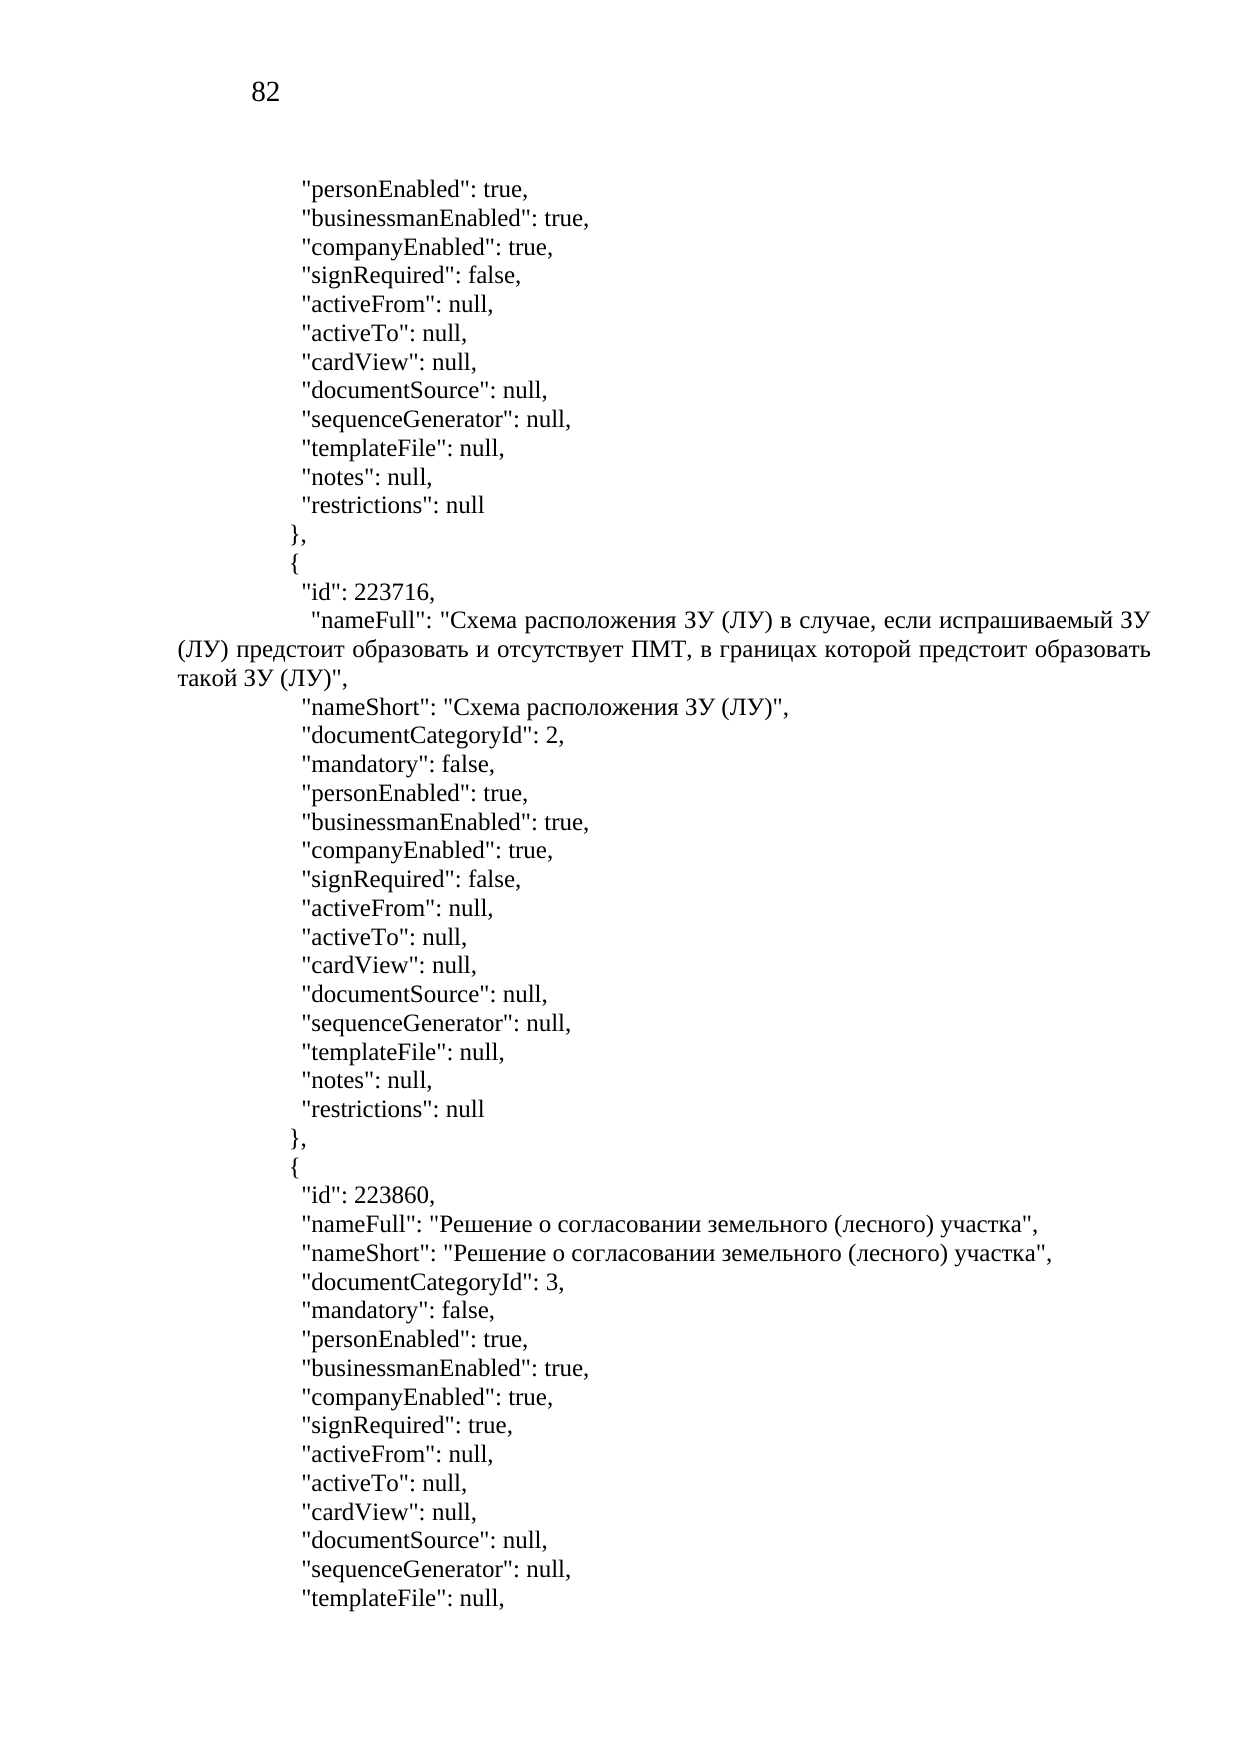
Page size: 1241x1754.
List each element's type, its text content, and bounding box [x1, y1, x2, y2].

text "personEnabled": true, [177, 1324, 1152, 1353]
text "cardView": null, [177, 1497, 1152, 1526]
text "sequenceGenerator": null, [177, 1554, 1152, 1583]
text "sequenceGenerator": null, [177, 404, 1152, 433]
text "documentCategoryId": 3, [177, 1267, 1152, 1296]
text "nameShort": "Схема расположения ЗУ (ЛУ)", [177, 692, 1152, 721]
text "activeFrom": null, [177, 893, 1152, 922]
text "nameShort": "Решение о согласовании земельного (лесного) участка", [177, 1238, 1152, 1267]
text "activeTo": null, [177, 922, 1152, 951]
text "id": 223716, [177, 577, 1152, 606]
text "mandatory": false, [177, 1296, 1152, 1324]
text "nameFull": "Решение о согласовании земельного (лесного) участка", [177, 1209, 1152, 1238]
text "restrictions": null [177, 491, 1152, 519]
text }, [177, 1123, 1152, 1152]
text "notes": null, [177, 1066, 1152, 1094]
text "nameFull": "Схема расположения ЗУ (ЛУ) в случае, если испрашиваемый ЗУ (ЛУ) предстоит образовать и отсутствует ПМТ, в границах которой предстоит образовать такой ЗУ (ЛУ)", [177, 606, 1152, 692]
text "cardView": null, [177, 951, 1152, 979]
text "documentSource": null, [177, 979, 1152, 1008]
text "id": 223860, [177, 1181, 1152, 1209]
text "companyEnabled": true, [177, 836, 1152, 864]
text "activeTo": null, [177, 1468, 1152, 1497]
text "sequenceGenerator": null, [177, 1008, 1152, 1037]
text "signRequired": false, [177, 261, 1152, 289]
text "notes": null, [177, 462, 1152, 491]
text "signRequired": false, [177, 864, 1152, 893]
text "personEnabled": true, [177, 778, 1152, 807]
text { [177, 548, 1152, 577]
text }, [177, 519, 1152, 548]
text "documentSource": null, [177, 1526, 1152, 1554]
text "cardView": null, [177, 347, 1152, 376]
text "templateFile": null, [177, 1037, 1152, 1066]
text "businessmanEnabled": true, [177, 807, 1152, 836]
text "companyEnabled": true, [177, 232, 1152, 261]
text "documentCategoryId": 2, [177, 721, 1152, 749]
text "companyEnabled": true, [177, 1382, 1152, 1411]
text "activeFrom": null, [177, 1439, 1152, 1468]
text "activeTo": null, [177, 318, 1152, 347]
text "businessmanEnabled": true, [177, 1353, 1152, 1382]
text "templateFile": null, [177, 1583, 1152, 1612]
text "mandatory": false, [177, 749, 1152, 778]
text "restrictions": null [177, 1094, 1152, 1123]
text "templateFile": null, [177, 433, 1152, 462]
text "activeFrom": null, [177, 289, 1152, 318]
text { [177, 1152, 1152, 1181]
text "documentSource": null, [177, 376, 1152, 404]
text "personEnabled": true, [177, 174, 1152, 203]
text "signRequired": true, [177, 1411, 1152, 1439]
text "businessmanEnabled": true, [177, 203, 1152, 232]
